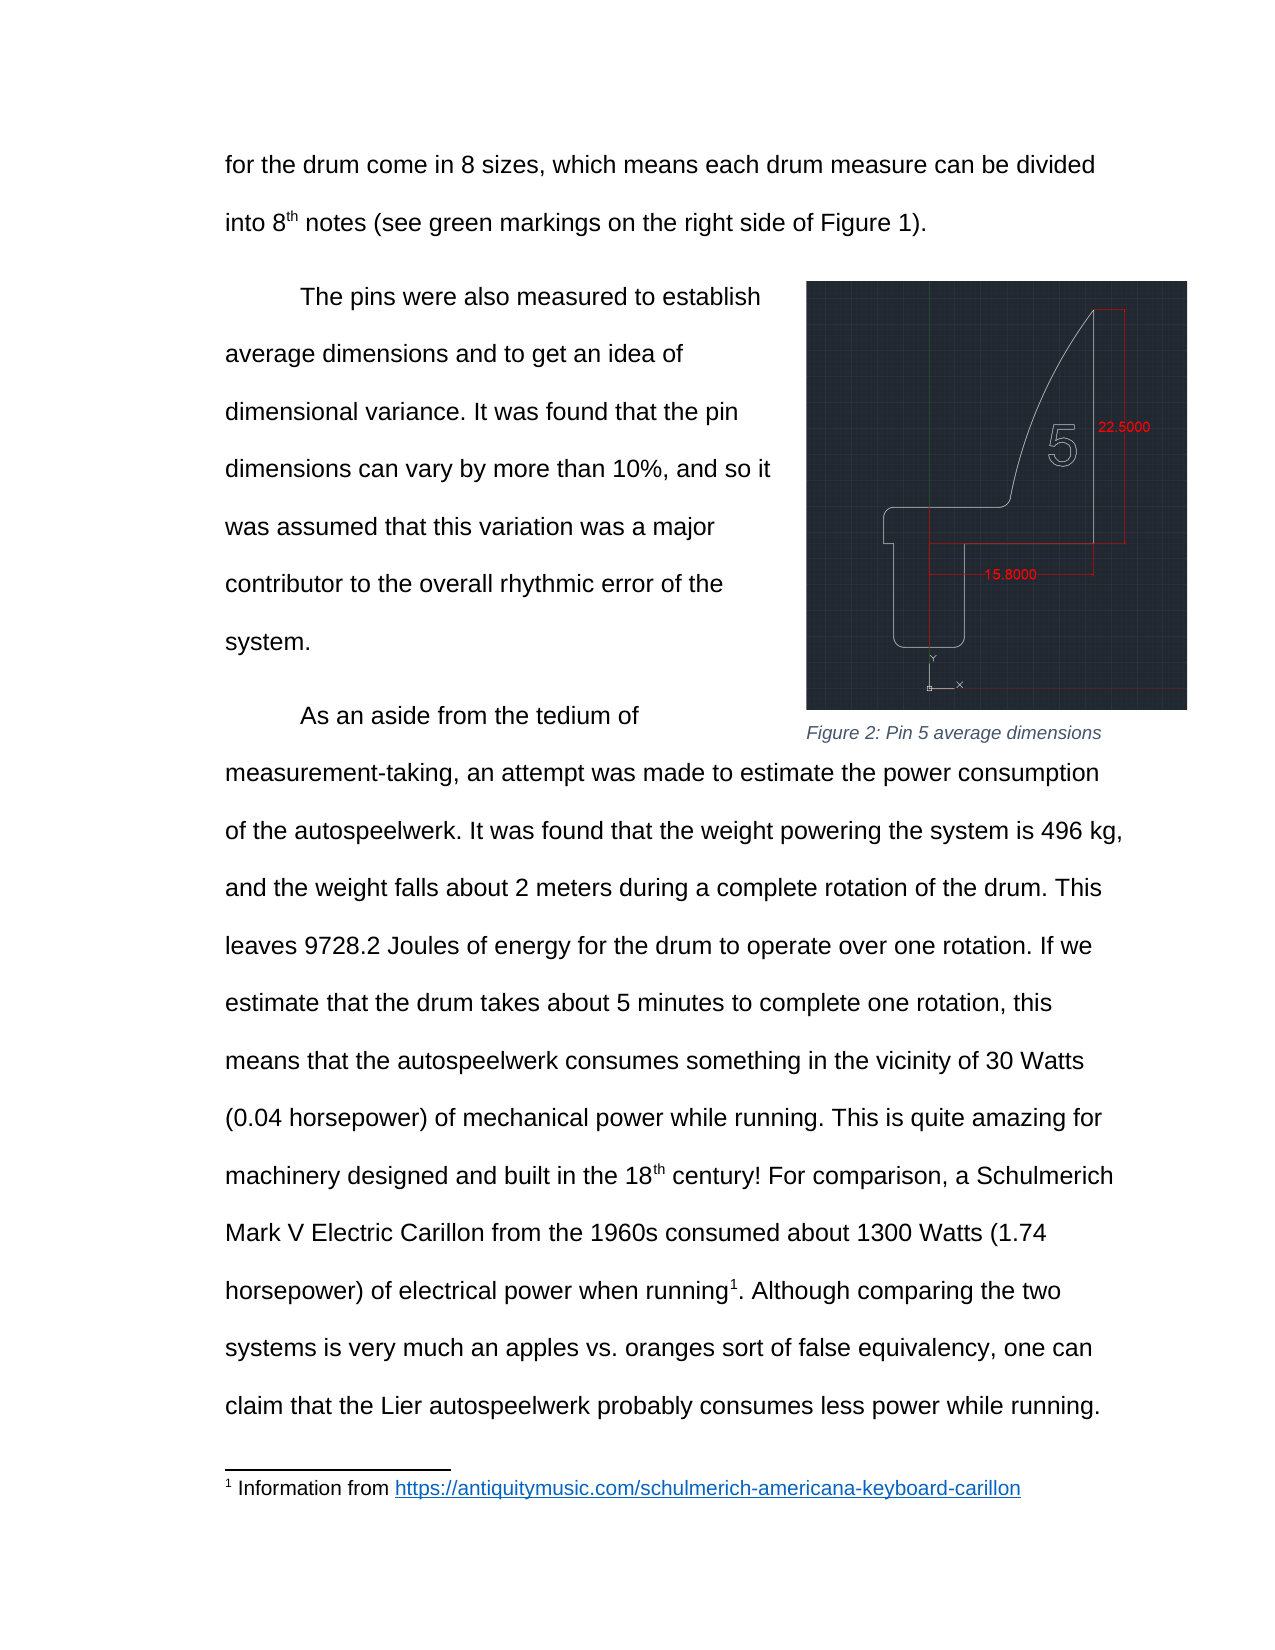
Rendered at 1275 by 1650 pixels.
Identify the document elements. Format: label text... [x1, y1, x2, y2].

text As an aside from the tedium of measurement-taking, an attempt was made to estimate the power consumption of the autospeelwerk. It was found that the weight powering the system is 496 kg, and the weight falls about 2 meters during a complete rotation of the drum. This leaves 9728.2 Joules of energy for the drum to operate over one rotation. If we estimate that the drum takes about 5 minutes to complete one rotation, this means that the autospeelwerk consumes something in the vicinity of 30 Watts (0.04 horsepower) of mechanical power while running. This is quite amazing for machinery designed and built in the 18th century! For comparison, a Schulmerich Mark V Electric Carillon from the 1960s consumed about 1300 Watts (1.74 horsepower) of electrical power when running. Although comparing the two systems is very much an apples vs. oranges sort of false equivalency, one can claim that the Lier autospeelwerk probably consumes less power while running. [225, 701, 1125, 1419]
picture [806, 281, 1188, 710]
text The pins were also measured to establish average dimensions and to get an idea of dimensional variance. It was found that the pin dimensions can vary by more than 10%, and so it was assumed that this variation was a major contributor to the overall rhythmic error of the system. [225, 282, 806, 655]
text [225, 150, 1125, 236]
